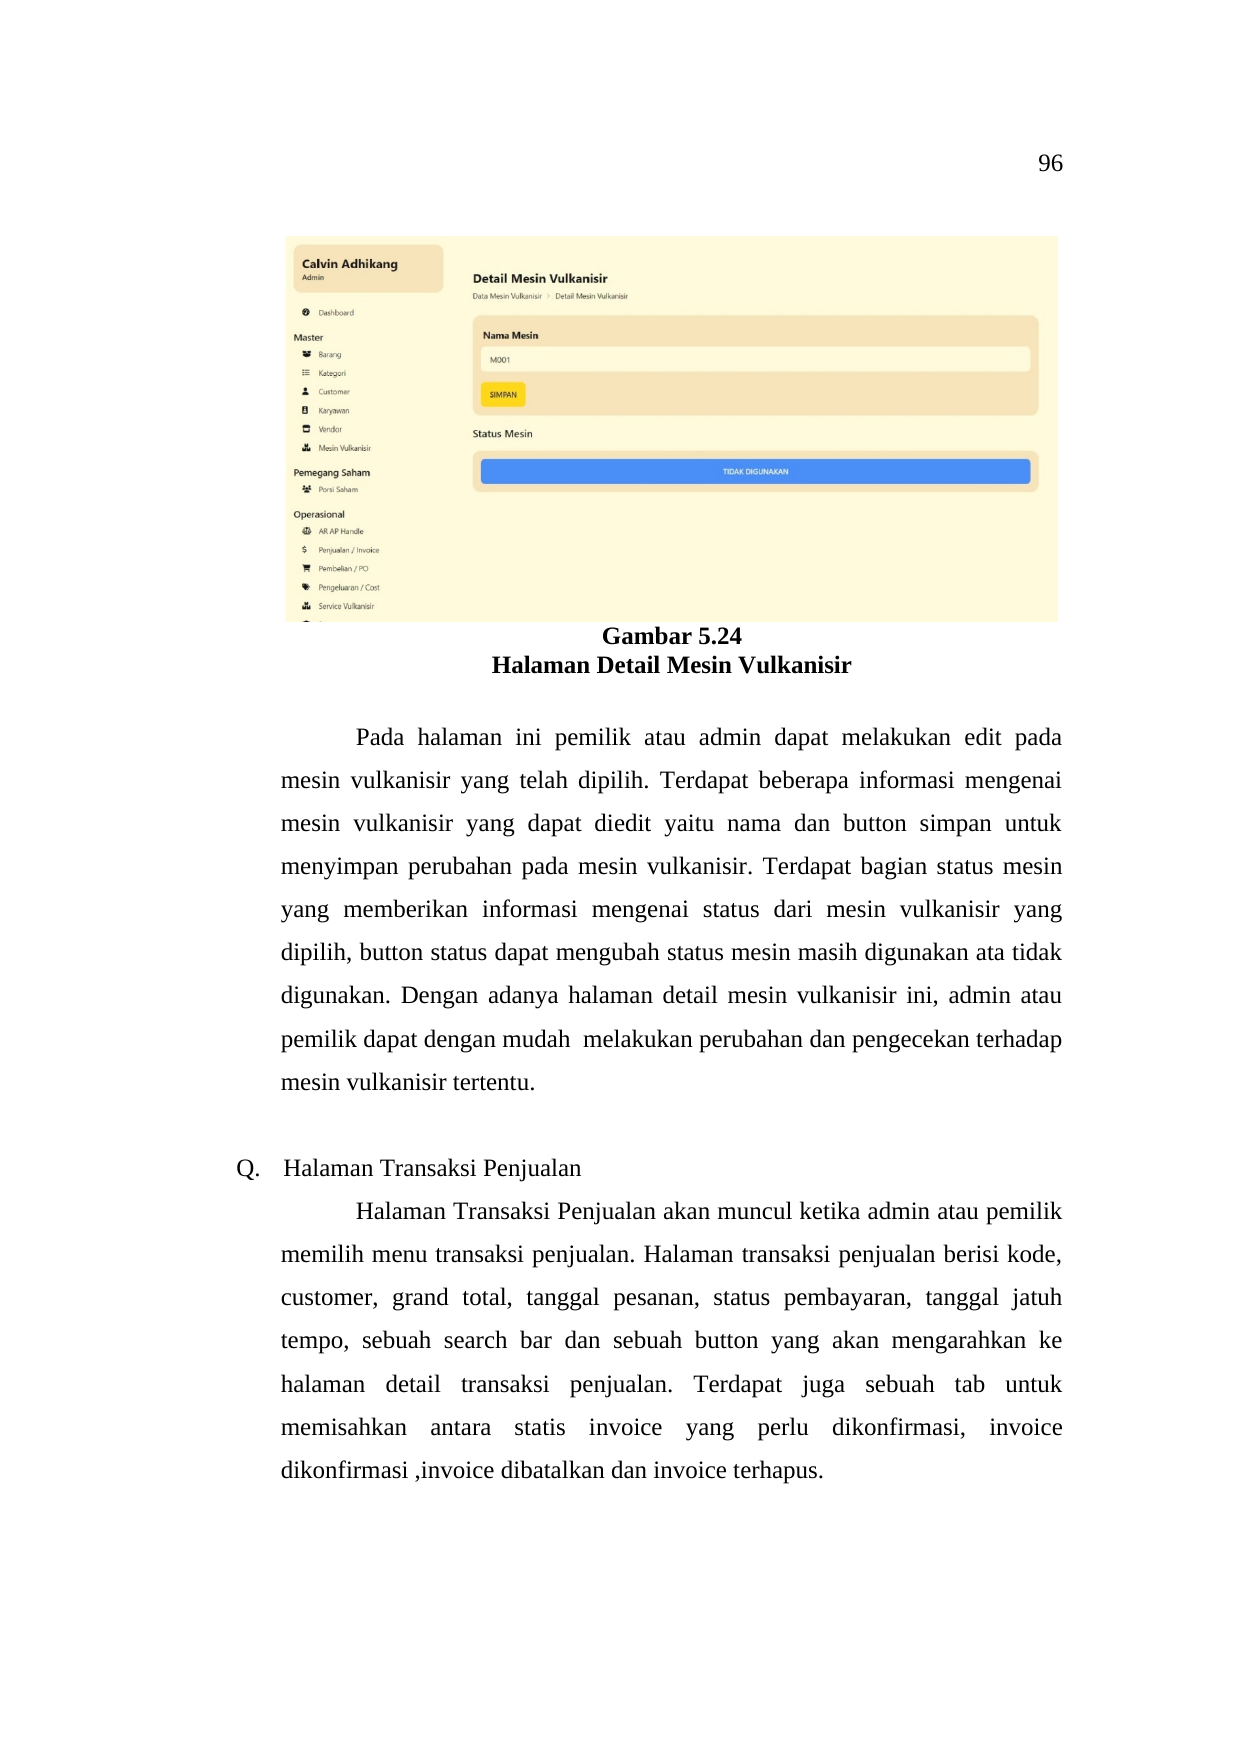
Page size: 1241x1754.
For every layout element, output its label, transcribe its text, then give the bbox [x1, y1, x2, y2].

text Halaman Detail Mesin Vulkanisir [281, 650, 1063, 679]
list Halaman Transaksi Penjualan [236, 1153, 1063, 1182]
text Pada halaman ini pemilik atau admin dapat melakukan edit pada mesin vulkanisir yang telah dipilih. Terdapat beberapa informasi mengenai mesin vulkanisir yang dapat diedit yaitu nama dan button simpan untuk menyimpan perubahan pada mesin vulkanisir. Terdapat bagian status mesin yang memberikan informasi mengenai status dari mesin vulkanisir yang dipilih, button status dapat mengubah status mesin masih digunakan ata tidak digunakan. Dengan adanya halaman detail mesin vulkanisir ini, admin atau pemilik dapat dengan mudah melakukan perubahan dan pengecekan terhadap mesin vulkanisir tertentu. [281, 722, 1063, 1096]
text Halaman Transaksi Penjualan akan muncul ketika admin atau pemilik memilih menu transaksi penjualan. Halaman transaksi penjualan berisi kode, customer, grand total, tanggal pesanan, status pembayaran, tanggal jatuh tempo, sebuah search bar dan sebuah button yang akan mengarahkan ke halaman detail transaksi penjualan. Terdapat juga sebuah tab untuk memisahkan antara statis invoice yang perlu dikonfirmasi, invoice dikonfirmasi ,invoice dibatalkan dan invoice terhapus. [281, 1196, 1063, 1484]
picture [285, 236, 1059, 622]
text Gambar 5.24 [281, 621, 1063, 650]
